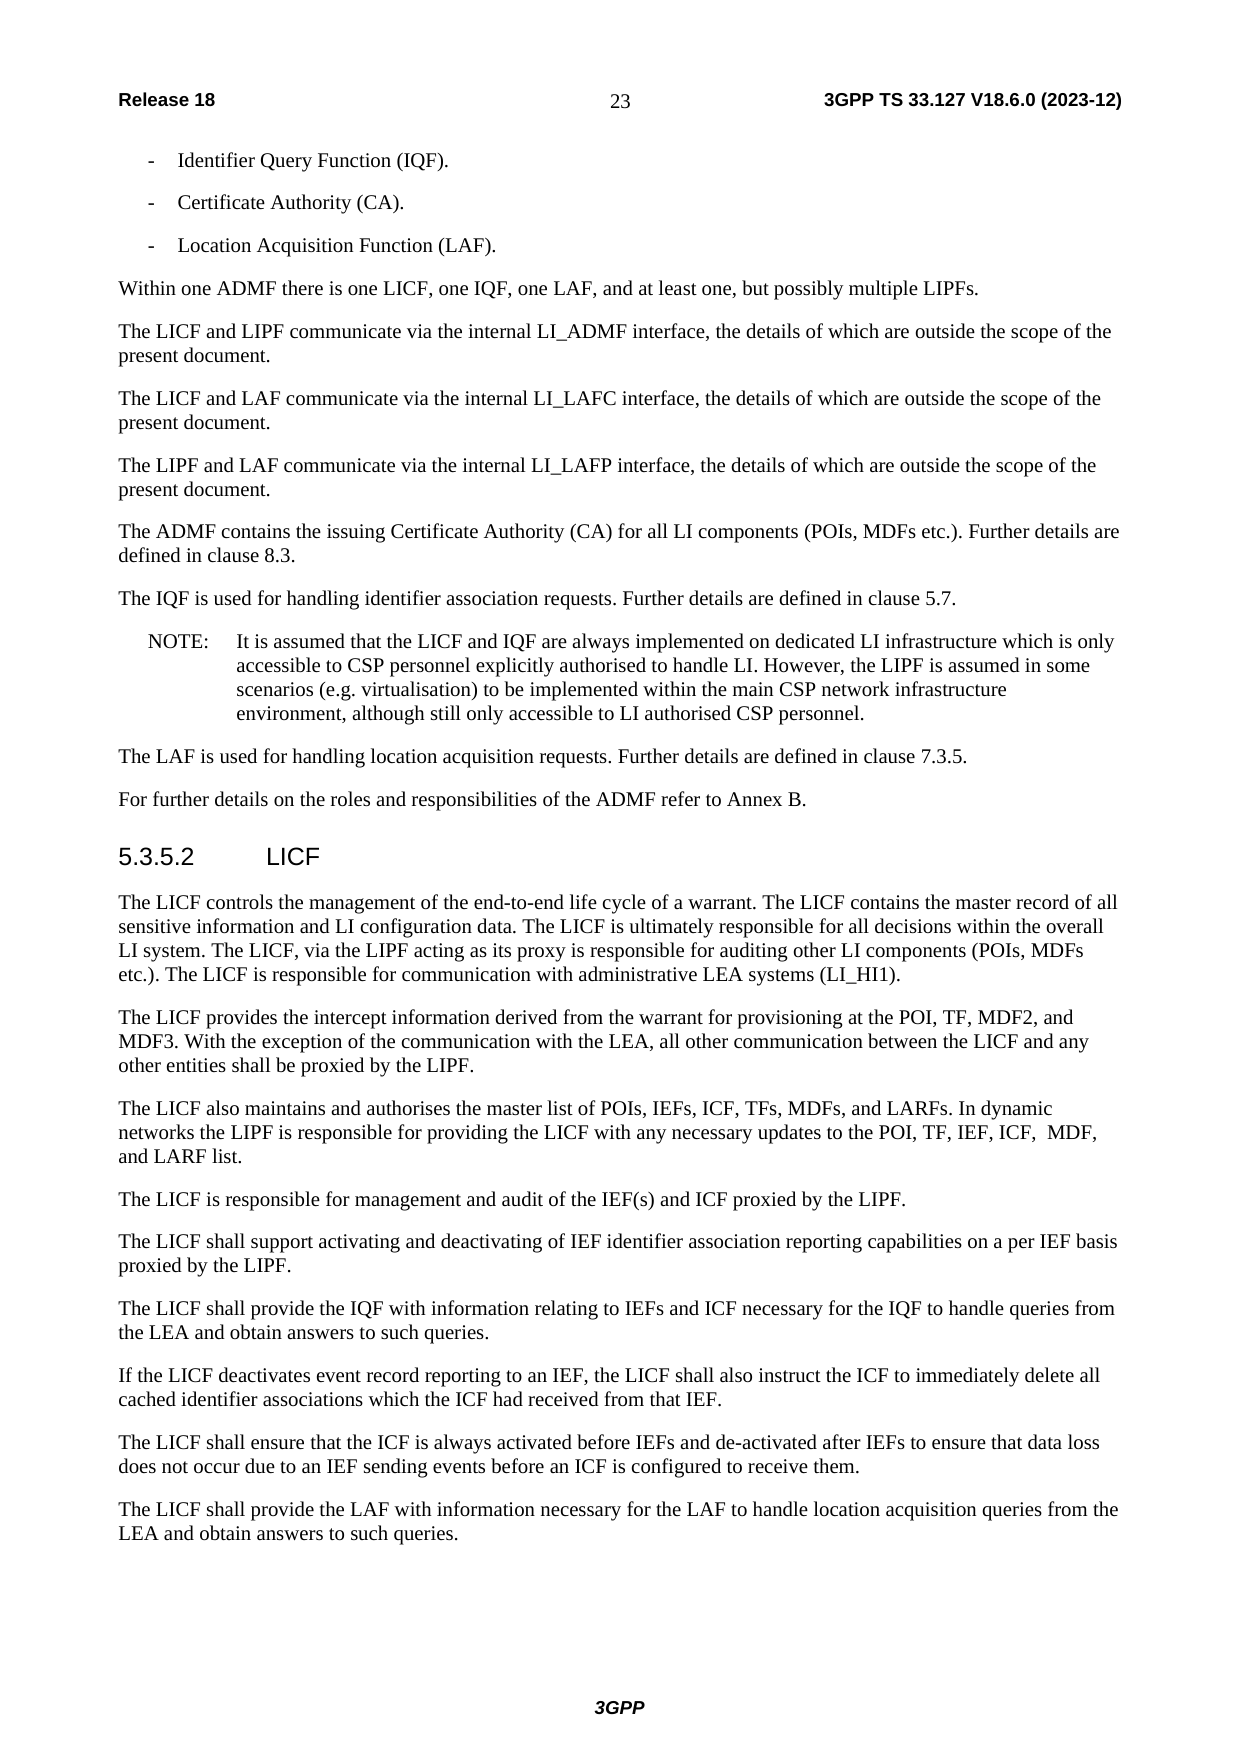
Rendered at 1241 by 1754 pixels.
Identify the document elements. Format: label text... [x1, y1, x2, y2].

text The LICF shall provide the IQF with information relating to IEFs and ICF necessary for the IQF to handle queries from the LEA and obtain answers to such queries. [118, 1296, 1122, 1344]
text The IQF is used for handling identifier association requests. Further details are defined in clause 5.7. [118, 586, 1122, 610]
text The LICF shall support activating and deactivating of IEF identifier association reporting capabilities on a per IEF basis proxied by the LIPF. [118, 1229, 1122, 1277]
subtitle 5.3.5.2 LICF [118, 842, 1122, 871]
text The LICF controls the management of the end-to-end life cycle of a warrant. The LICF contains the master record of all sensitive information and LI configuration data. The LICF is ultimately responsible for all decisions within the overall LI system. The LICF, via the LIPF acting as its proxy is responsible for auditing other LI components (POIs, MDFs etc.). The LICF is responsible for communication with administrative LEA systems (LI_HI1). [118, 890, 1122, 986]
text The LICF and LIPF communicate via the internal LI_ADMF interface, the details of which are outside the scope of the present document. [118, 319, 1122, 367]
text The LICF provides the intercept information derived from the warrant for provisioning at the POI, TF, MDF2, and MDF3. With the exception of the communication with the LEA, all other communication between the LICF and any other entities shall be proxied by the LIPF. [118, 1005, 1122, 1077]
text The LICF shall provide the LAF with information necessary for the LAF to handle location acquisition queries from the LEA and obtain answers to such queries. [118, 1497, 1122, 1545]
text For further details on the roles and responsibilities of the ADMF refer to Annex B. [118, 787, 1122, 811]
text If the LICF deactivates event record reporting to an IEF, the LICF shall also instruct the ICF to immediately delete all cached identifier associations which the ICF had received from that IEF. [118, 1363, 1122, 1411]
text The LICF and LAF communicate via the internal LI_LAFC interface, the details of which are outside the scope of the present document. [118, 386, 1122, 434]
text - Location Acquisition Function (LAF). [148, 233, 1122, 257]
text The LICF also maintains and authorises the master list of POIs, IEFs, ICF, TFs, MDFs, and LARFs. In dynamic networks the LIPF is responsible for providing the LICF with any necessary updates to the POI, TF, IEF, ICF, MDF, and LARF list. [118, 1096, 1122, 1168]
text NOTE: It is assumed that the LICF and IQF are always implemented on dedicated LI infrastructure which is only accessible to CSP personnel explicitly authorised to handle LI. However, the LIPF is assumed in some scenarios (e.g. virtualisation) to be implemented within the main CSP network infrastructure environment, although still only accessible to LI authorised CSP personnel. [148, 629, 1122, 725]
text - Identifier Query Function (IQF). [148, 147, 1122, 172]
text - Certificate Authority (CA). [148, 190, 1122, 214]
text The LICF is responsible for management and audit of the IEF(s) and ICF proxied by the LIPF. [118, 1187, 1122, 1211]
text The LAF is used for handling location acquisition requests. Further details are defined in clause 7.3.5. [118, 744, 1122, 768]
text The LICF shall ensure that the ICF is always activated before IEFs and de-activated after IEFs to ensure that data loss does not occur due to an IEF sending events before an ICF is configured to receive them. [118, 1430, 1122, 1478]
text The LIPF and LAF communicate via the internal LI_LAFP interface, the details of which are outside the scope of the present document. [118, 452, 1122, 501]
text The ADMF contains the issuing Certificate Authority (CA) for all LI components (POIs, MDFs etc.). Further details are defined in clause 8.3. [118, 519, 1122, 567]
text Within one ADMF there is one LICF, one IQF, one LAF, and at least one, but possibly multiple LIPFs. [118, 276, 1122, 300]
